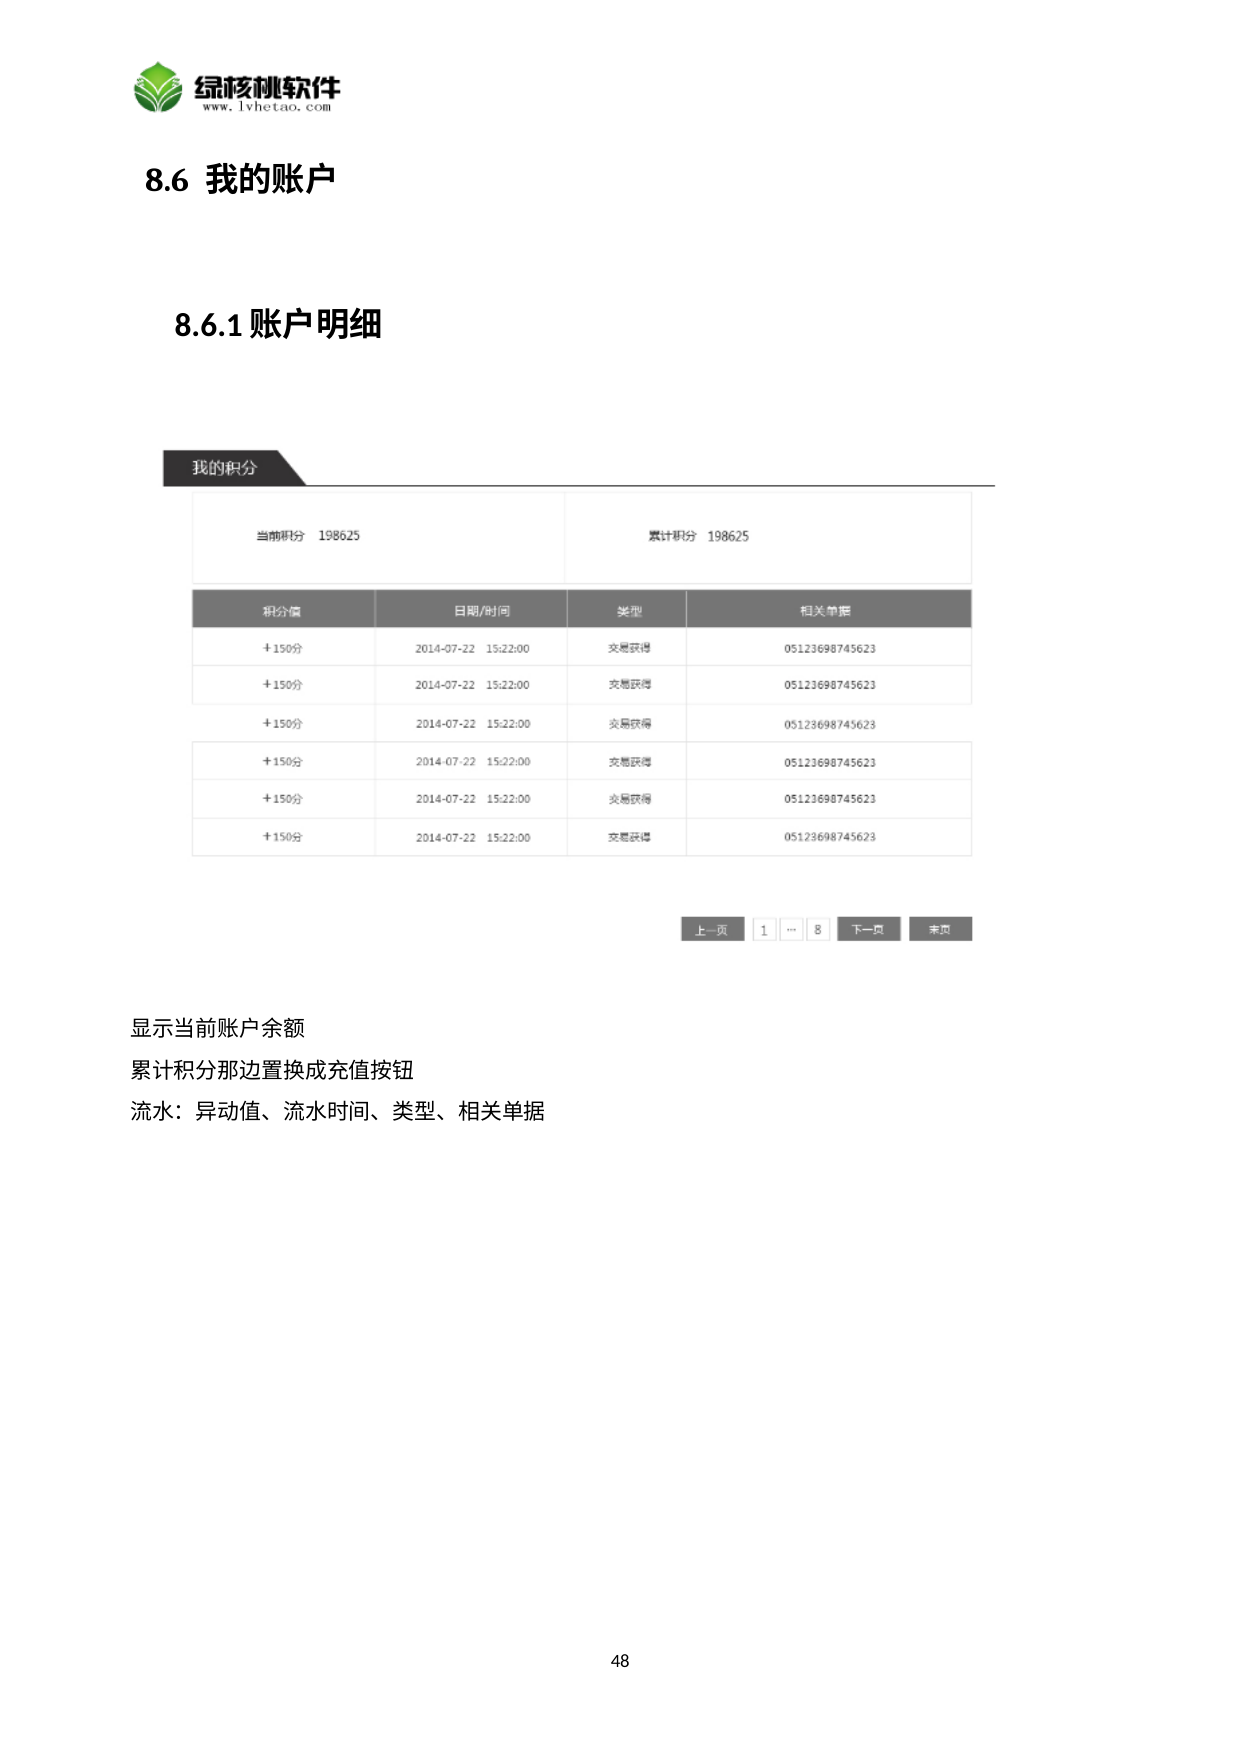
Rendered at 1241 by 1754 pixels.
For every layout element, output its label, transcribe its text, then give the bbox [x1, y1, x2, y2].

text 流水：异动值、流水时间、类型、相关单据 [130, 1089, 1110, 1131]
text 累计积分那边置换成充值按钮 [130, 1048, 1110, 1089]
subtitle 账户明细 [174, 281, 1110, 364]
text 显示当前账户余额 [130, 1006, 1110, 1048]
picture [129, 59, 346, 116]
subtitle 我的账户 [145, 136, 1110, 219]
picture [129, 426, 1030, 988]
